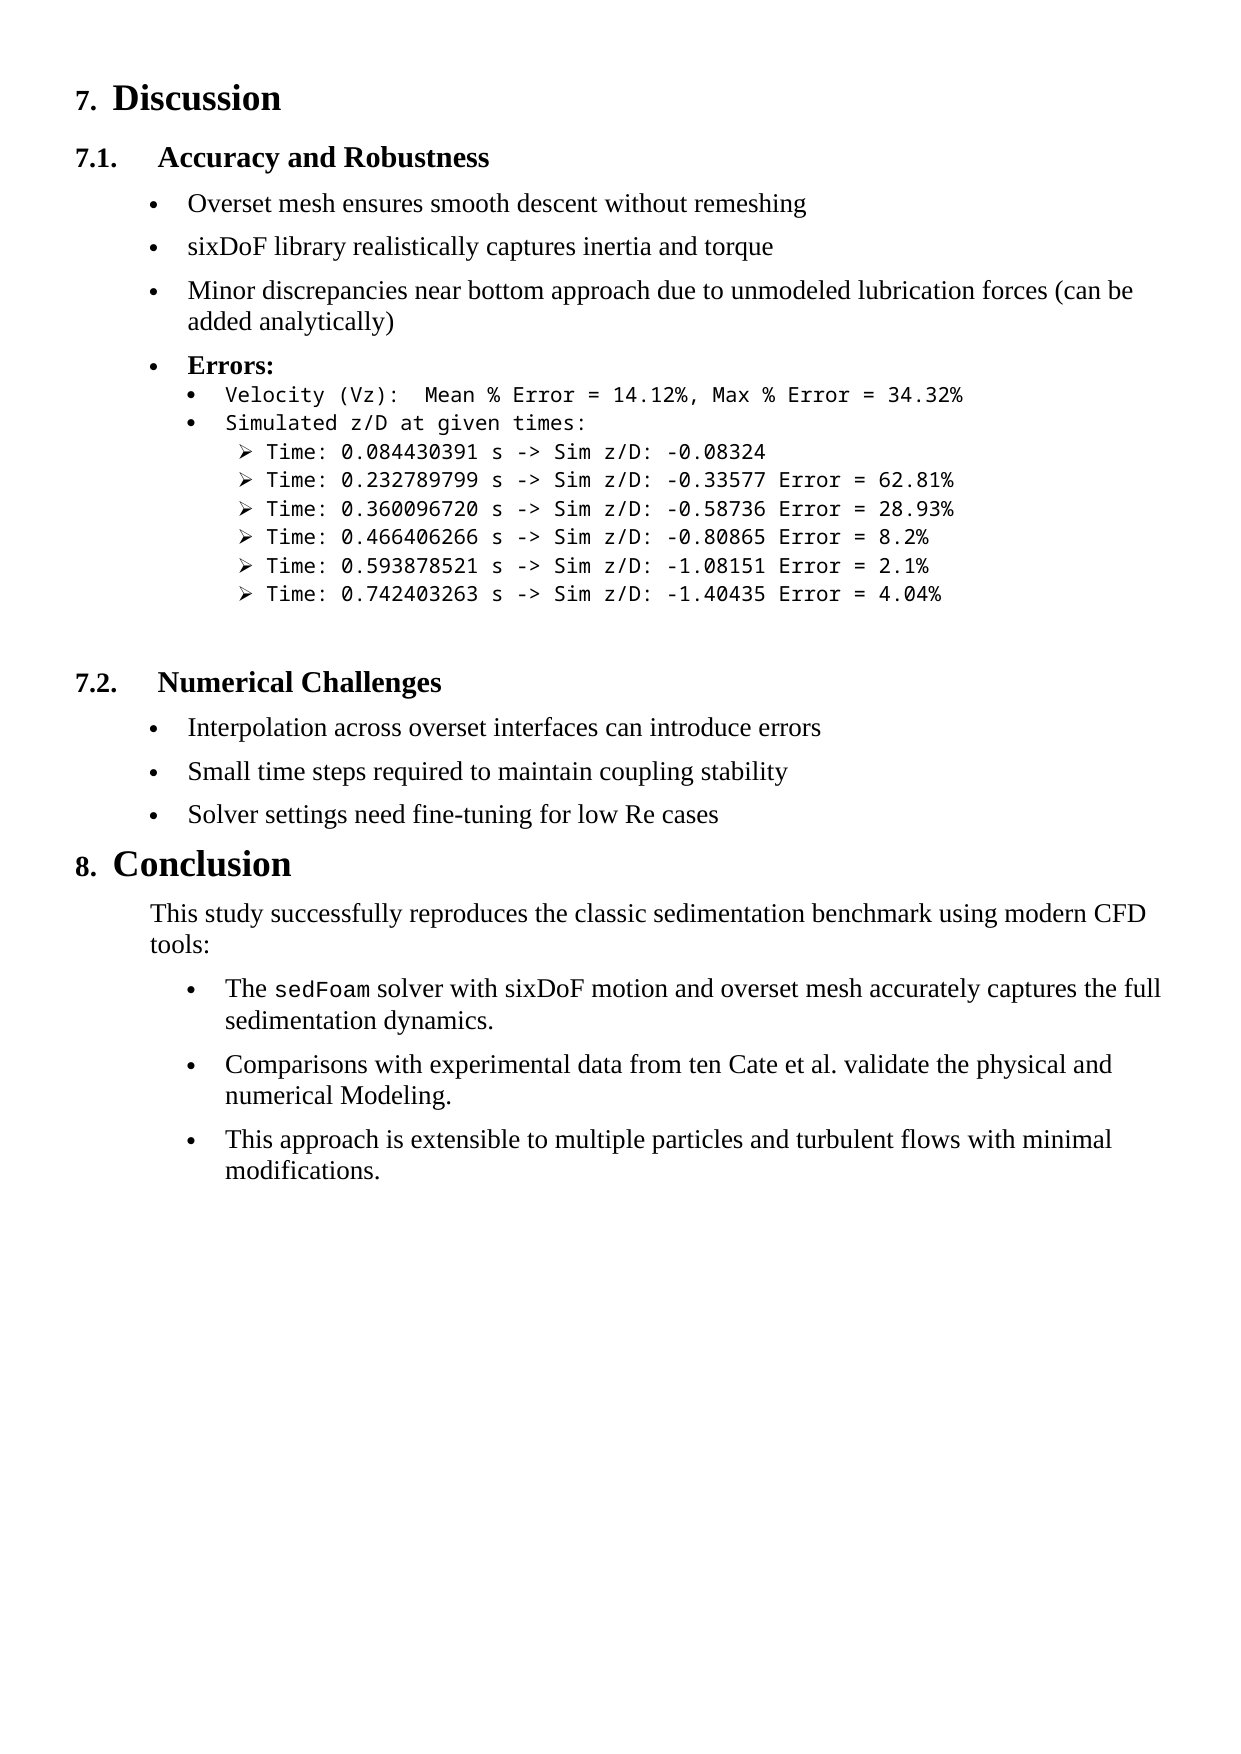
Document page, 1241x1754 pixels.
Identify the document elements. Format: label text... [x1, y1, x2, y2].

list Conclusion [75, 842, 1165, 885]
list Simulated z/D at given times: [187, 408, 1165, 437]
list Time: 0.593878521 s -> Sim z/D: -1.08151 Error = 2.1% [237, 551, 1165, 579]
list Time: 0.466406266 s -> Sim z/D: -0.80865 Error = 8.2% [237, 522, 1165, 551]
list Solver settings need fine-tuning for low Re cases [150, 798, 1165, 829]
list Accuracy and Robustness [75, 140, 1165, 174]
list Time: 0.360096720 s -> Sim z/D: -0.58736 Error = 28.93% [237, 494, 1165, 522]
text This study successfully reproduces the classic sedimentation benchmark using modern CFD tools: [150, 897, 1165, 960]
list Small time steps required to maintain coupling stability [150, 754, 1165, 786]
list sixDoF library realistically captures inertia and torque [150, 231, 1165, 262]
list This approach is extensible to multiple particles and turbulent flows with minimal modifications. [187, 1123, 1165, 1185]
list Numerical Challenges [75, 664, 1165, 698]
list Discussion [75, 75, 1165, 118]
list Time: 0.232789799 s -> Sim z/D: -0.33577 Error = 62.81% [237, 465, 1165, 494]
list Minor discrepancies near bottom approach due to unmodeled lubrication forces (can be added analytically) [150, 274, 1165, 336]
list Interpolation across overset interfaces can introduce errors [150, 711, 1165, 742]
list Time: 0.084430391 s -> Sim z/D: -0.08324 [237, 437, 1165, 465]
list The sedFoam solver with sixDoF motion and overset mesh accurately captures the full sedimentation dynamics. [187, 972, 1165, 1036]
list Overset mesh ensures smooth descent without remeshing [150, 187, 1165, 218]
list Velocity (Vz): Mean % Error = 14.12%, Max % Error = 34.32% [187, 380, 1165, 408]
list Errors: [150, 349, 1165, 380]
list Time: 0.742403263 s -> Sim z/D: -1.40435 Error = 4.04% [237, 579, 1165, 608]
list Comparisons with experimental data from ten Cate et al. validate the physical and numerical Modeling. [187, 1048, 1165, 1110]
